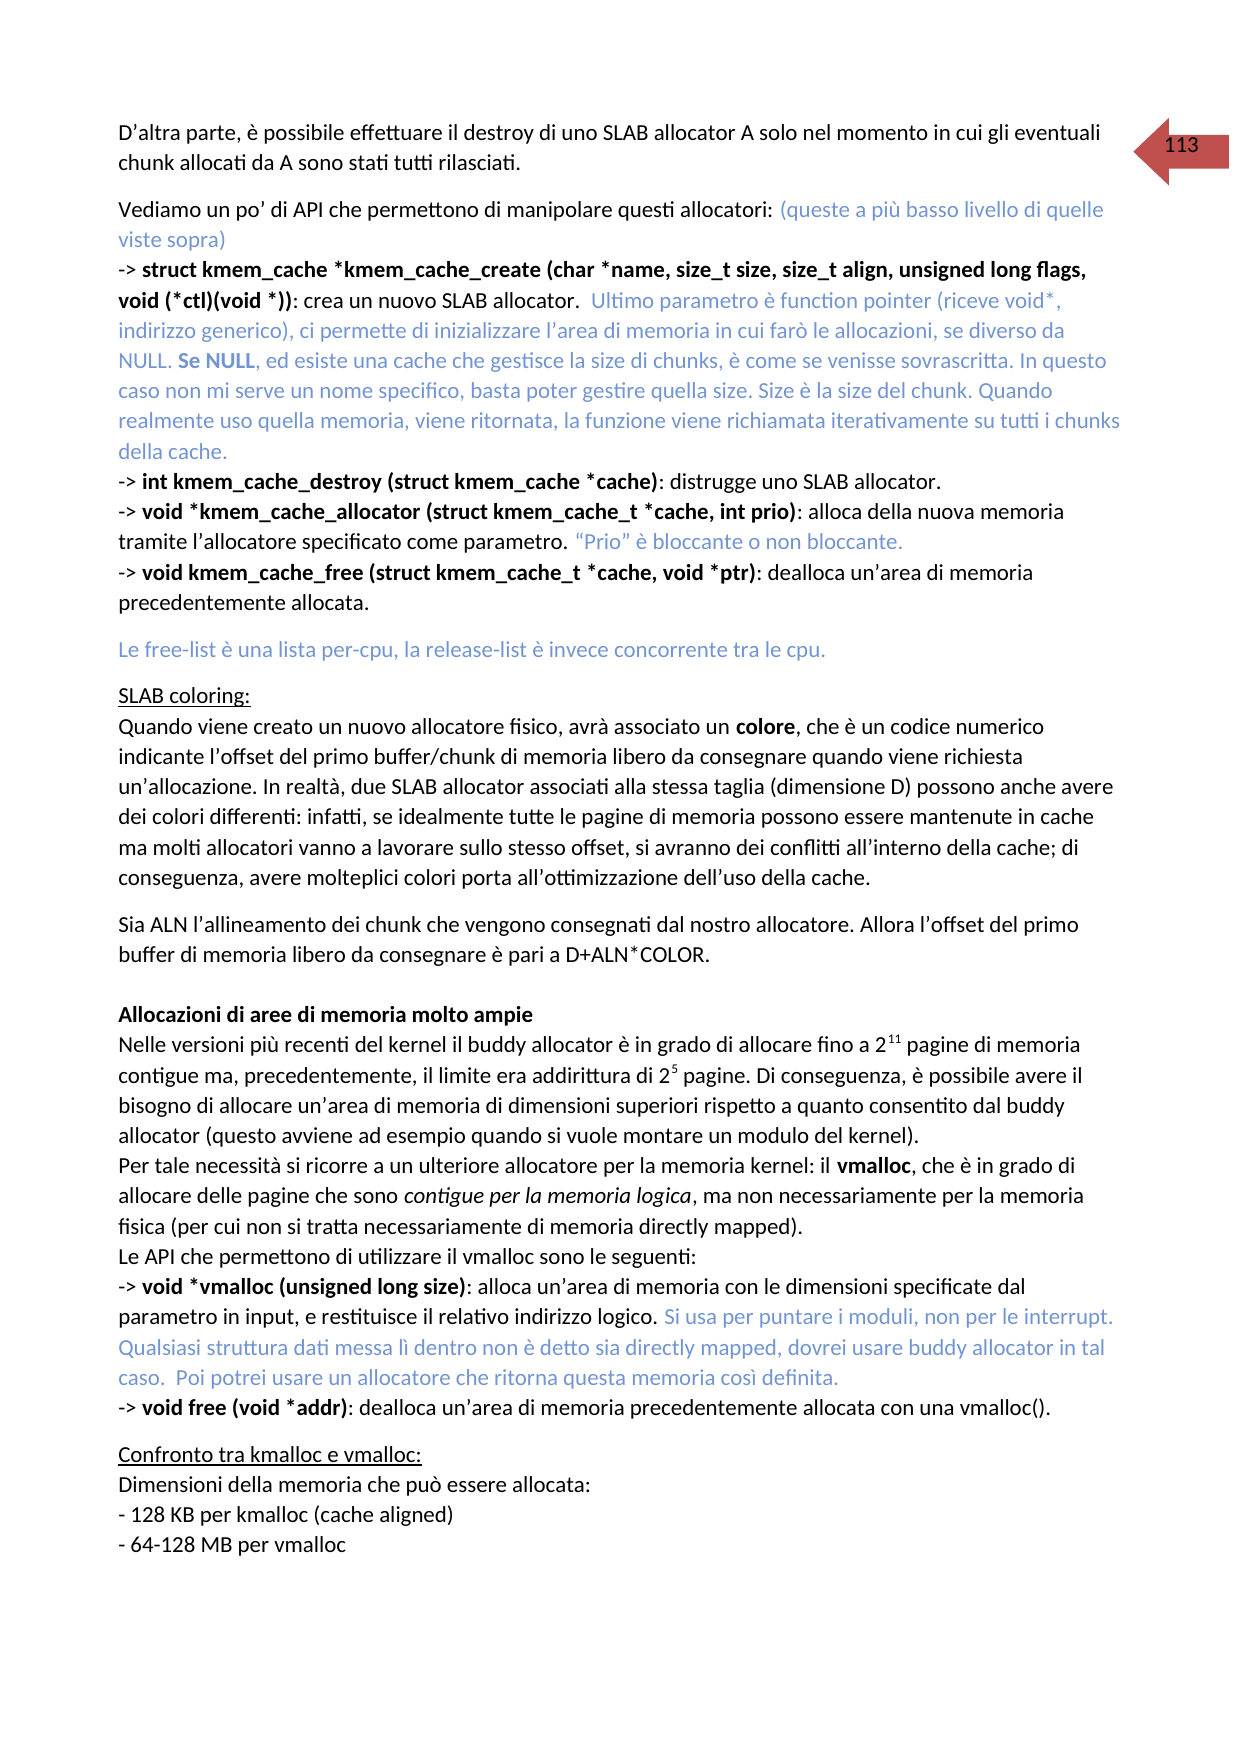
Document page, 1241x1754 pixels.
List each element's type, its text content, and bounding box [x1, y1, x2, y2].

text Confronto tra kmalloc e vmalloc: Dimensioni della memoria che può essere allocata: - 128 KB per kmalloc (cache aligned) - 64-128 MB per vmalloc [118, 1440, 1122, 1559]
text Le free-list è una lista per-cpu, la release-list è invece concorrente tra le cpu. [118, 635, 1122, 663]
text Vediamo un po’ di API che permettono di manipolare questi allocatori: (queste a più basso livello di quelle viste sopra) -> struct kmem_cache *kmem_cache_create (char *name, size_t size, size_t align, unsigned long flags, void (*ctl)(void *)): crea un nuovo SLAB allocator. Ultimo parametro è function pointer (riceve void*, indirizzo generico), ci permette di inizializzare l’area di memoria in cui farò le allocazioni, se diverso da NULL. Se NULL, ed esiste una cache che gestisce la size di chunks, è come se venisse sovrascritta. In questo caso non mi serve un nome specifico, basta poter gestire quella size. Size è la size del chunk. Quando realmente uso quella memoria, viene ritornata, la funzione viene richiamata iterativamente su tutti i chunks della cache. -> int kmem_cache_destroy (struct kmem_cache *cache): distrugge uno SLAB allocator. -> void *kmem_cache_allocator (struct kmem_cache_t *cache, int prio): alloca della nuova memoria tramite l’allocatore specificato come parametro. “Prio” è bloccante o non bloccante. -> void kmem_cache_free (struct kmem_cache_t *cache, void *ptr): dealloca un’area di memoria precedentemente allocata. [118, 195, 1122, 616]
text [118, 118, 1122, 176]
text Sia ALN l’allineamento dei chunk che vengono consegnati dal nostro allocatore. Allora l’offset del primo buffer di memoria libero da consegnare è pari a D+ALN*COLOR. Allocazioni di aree di memoria molto ampie Nelle versioni più recenti del kernel il buddy allocator è in grado di allocare fino a 211 pagine di memoria contigue ma, precedentemente, il limite era addirittura di 25 pagine. Di conseguenza, è possibile avere il bisogno di allocare un’area di memoria di dimensioni superiori rispetto a quanto consentito dal buddy allocator (questo avviene ad esempio quando si vuole montare un modulo del kernel). Per tale necessità si ricorre a un ulteriore allocatore per la memoria kernel: il vmalloc, che è in grado di allocare delle pagine che sono contigue per la memoria logica, ma non necessariamente per la memoria fisica (per cui non si tratta necessariamente di memoria directly mapped). Le API che permettono di utilizzare il vmalloc sono le seguenti: -> void *vmalloc (unsigned long size): alloca un’area di memoria con le dimensioni specificate dal parametro in input, e restituisce il relativo indirizzo logico. Si usa per puntare i moduli, non per le interrupt. Qualsiasi struttura dati messa lì dentro non è detto sia directly mapped, dovrei usare buddy allocator in tal caso. Poi potrei usare un allocatore che ritorna questa memoria così definita. -> void free (void *addr): dealloca un’area di memoria precedentemente allocata con una vmalloc(). [118, 910, 1122, 1421]
text SLAB coloring: Quando viene creato un nuovo allocatore fisico, avrà associato un colore, che è un codice numerico indicante l’offset del primo buffer/chunk di memoria libero da consegnare quando viene richiesta un’allocazione. In realtà, due SLAB allocator associati alla stessa taglia (dimensione D) possono anche avere dei colori differenti: infatti, se idealmente tutte le pagine di memoria possono essere mantenute in cache ma molti allocatori vanno a lavorare sullo stesso offset, si avranno dei conflitti all’interno della cache; di conseguenza, avere molteplici colori porta all’ottimizzazione dell’uso della cache. [118, 682, 1122, 891]
